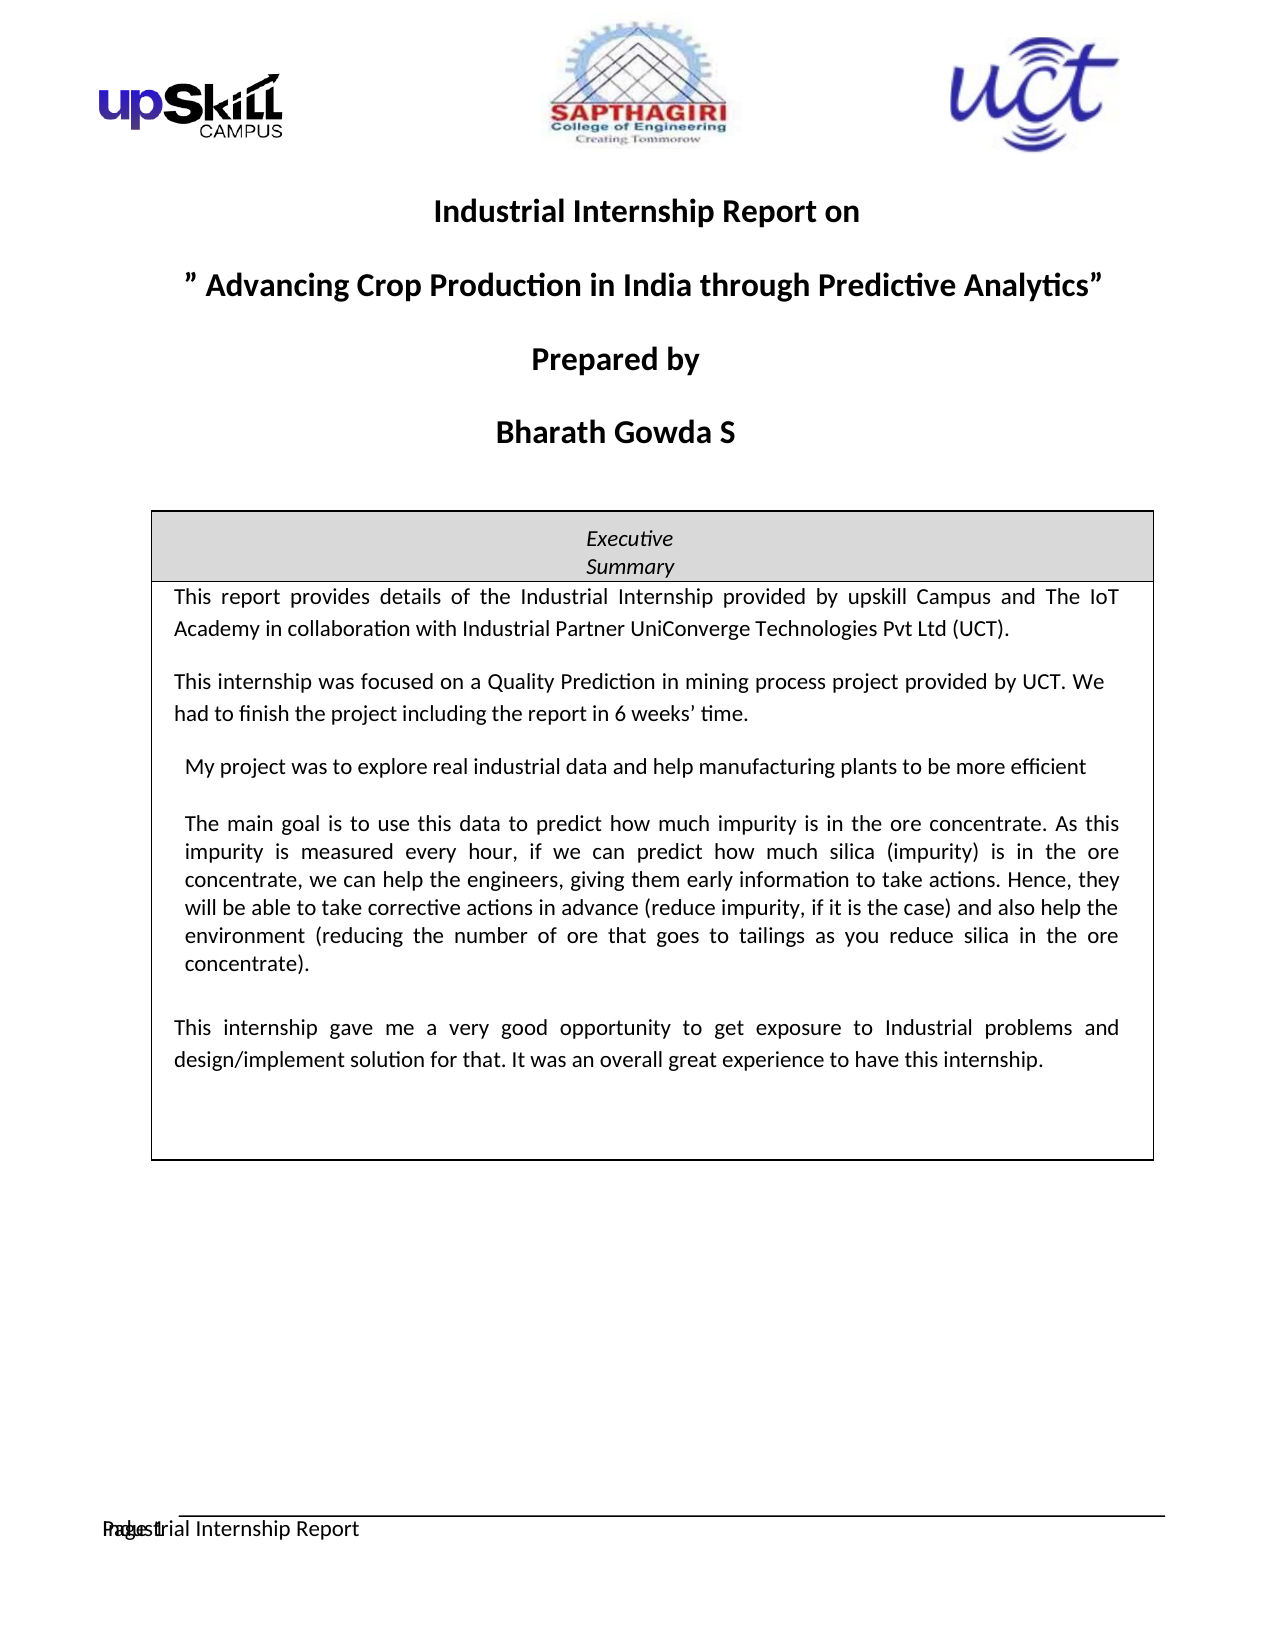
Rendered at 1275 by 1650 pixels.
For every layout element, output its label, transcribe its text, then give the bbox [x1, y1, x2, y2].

subtitle Bharath Gowda S [100, 411, 1131, 452]
subtitle Prepared by [100, 338, 1131, 378]
picture [540, 12, 743, 154]
text ” Advancing Crop Production in India through Predictive Analytics” [100, 264, 1187, 305]
picture [99, 73, 283, 138]
table_cell This report provides details of the Industrial Internship provided by upskill Campus and The IoT Academy in collaboration with Industrial Partner UniConverge Technologies Pvt Ltd (UCT). This internship was focused on a Quality Prediction in mining process project provided by UCT. We had to finish the project including the report in 6 weeks’ time. My project was to explore real industrial data and help manufacturing plants to be more efficient The main goal is to use this data to predict how much impurity is in the ore concentrate. As this impurity is measured every hour, if we can predict how much silica (impurity) is in the ore concentrate, we can help the engineers, giving them early information to take actions. Hence, they will be able to take corrective actions in advance (reduce impurity, if it is the case) and also help the environment (reducing the number of ore that goes to tailings as you reduce silica in the ore concentrate). This internship gave me a very good opportunity to get exposure to Industrial problems and design/implement solution for that. It was an overall great experience to have this internship. [152, 582, 1153, 1159]
table_header Executive Summary [152, 512, 1153, 581]
subtitle Industrial Internship Report on [100, 190, 1194, 231]
picture [950, 37, 1120, 154]
